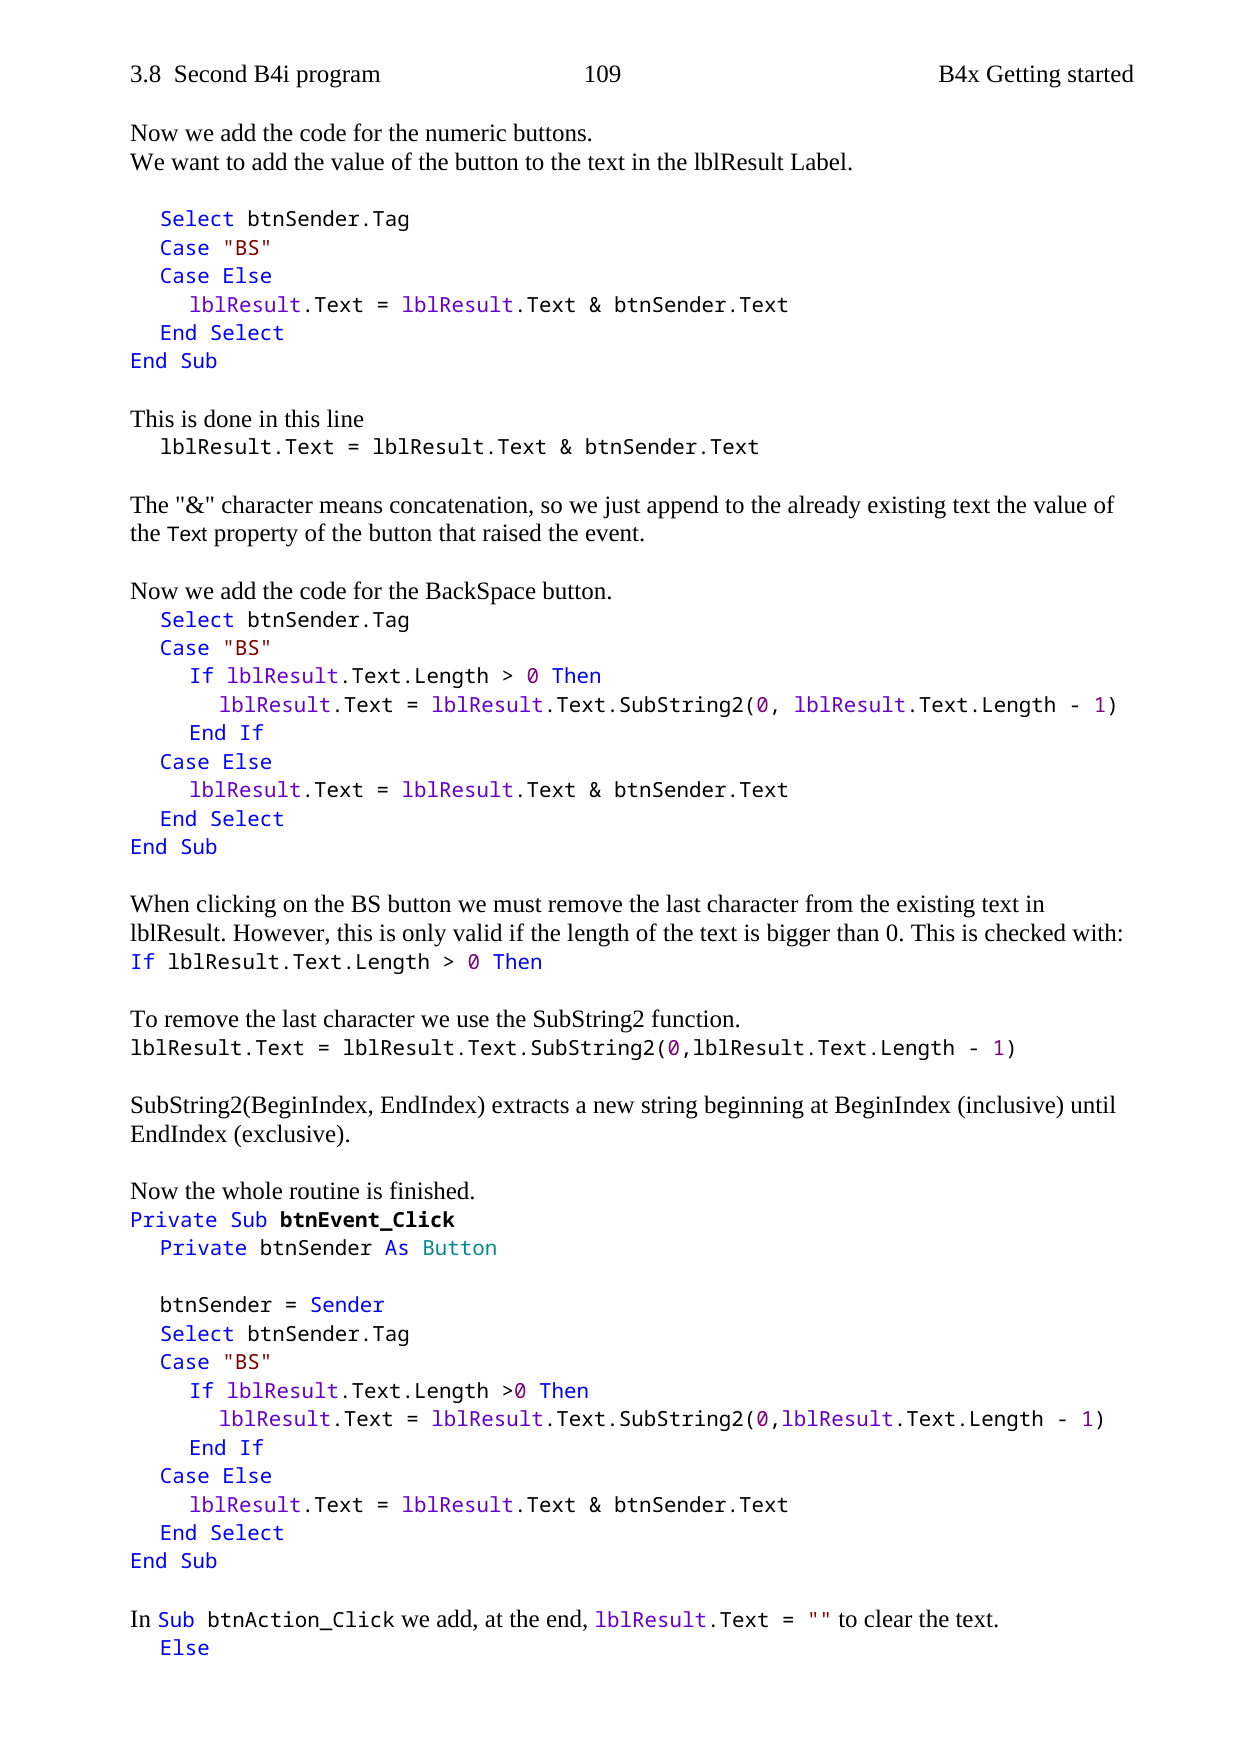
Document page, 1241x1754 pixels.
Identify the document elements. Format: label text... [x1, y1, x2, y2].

text Else [130, 1633, 1134, 1662]
text End Sub [130, 1547, 1134, 1575]
text lblResult.Text = lblResult.Text & btnSender.Text [130, 1490, 1134, 1518]
text Select btnSender.Tag [130, 1319, 1134, 1347]
text Now we add the code for the BackSpace button. [130, 576, 1134, 605]
text lblResult.Text = lblResult.Text.SubString2(0, lblResult.Text.Length - 1) [130, 690, 1134, 718]
text Case "BS" [130, 1347, 1134, 1376]
text Private Sub btnEvent_Click [130, 1205, 1134, 1233]
text lblResult.Text = lblResult.Text & btnSender.Text [130, 775, 1134, 804]
text Now we add the code for the numeric buttons. [130, 118, 1134, 147]
text When clicking on the BS button we must remove the last character from the existing text in lblResult. However, this is only valid if the length of the text is bigger than 0. This is checked with: [130, 889, 1134, 947]
text Select btnSender.Tag [130, 605, 1134, 633]
text End Select [130, 1518, 1134, 1547]
text If lblResult.Text.Length > 0 Then [130, 662, 1134, 690]
text In Sub btnAction_Click we add, at the end, lblResult.Text = "" to clear the text. [130, 1604, 1134, 1633]
text Case "BS" [130, 633, 1134, 662]
text SubString2(BeginIndex, EndIndex) extracts a new string beginning at BeginIndex (inclusive) until EndIndex (exclusive). [130, 1090, 1134, 1147]
text We want to add the value of the button to the text in the lblResult Label. [130, 147, 1134, 176]
text End Sub [130, 832, 1134, 861]
text lblResult.Text = lblResult.Text.SubString2(0,lblResult.Text.Length - 1) [130, 1404, 1134, 1433]
text End Sub [130, 347, 1134, 375]
text End Select [130, 318, 1134, 347]
text Case Else [130, 1461, 1134, 1490]
text Private btnSender As Button [130, 1233, 1134, 1262]
text lblResult.Text = lblResult.Text & btnSender.Text [130, 290, 1134, 318]
text The "&" character means concatenation, so we just append to the already existing text the value of the Text property of the button that raised the event. [130, 490, 1134, 547]
text To remove the last character we use the SubString2 function. [130, 1004, 1134, 1033]
text This is done in this line [130, 404, 1134, 432]
text btnSender = Sender [130, 1291, 1134, 1319]
text End If [130, 718, 1134, 747]
text End If [130, 1433, 1134, 1461]
text End Select [130, 804, 1134, 832]
text Case Else [130, 261, 1134, 290]
text If lblResult.Text.Length >0 Then [130, 1376, 1134, 1404]
text Case Else [130, 747, 1134, 775]
text lblResult.Text = lblResult.Text.SubString2(0,lblResult.Text.Length - 1) [130, 1033, 1134, 1061]
text Now the whole routine is finished. [130, 1176, 1134, 1205]
text If lblResult.Text.Length > 0 Then [130, 947, 1134, 975]
text lblResult.Text = lblResult.Text & btnSender.Text [130, 432, 1134, 461]
text Case "BS" [130, 233, 1134, 261]
text Select btnSender.Tag [130, 204, 1134, 233]
